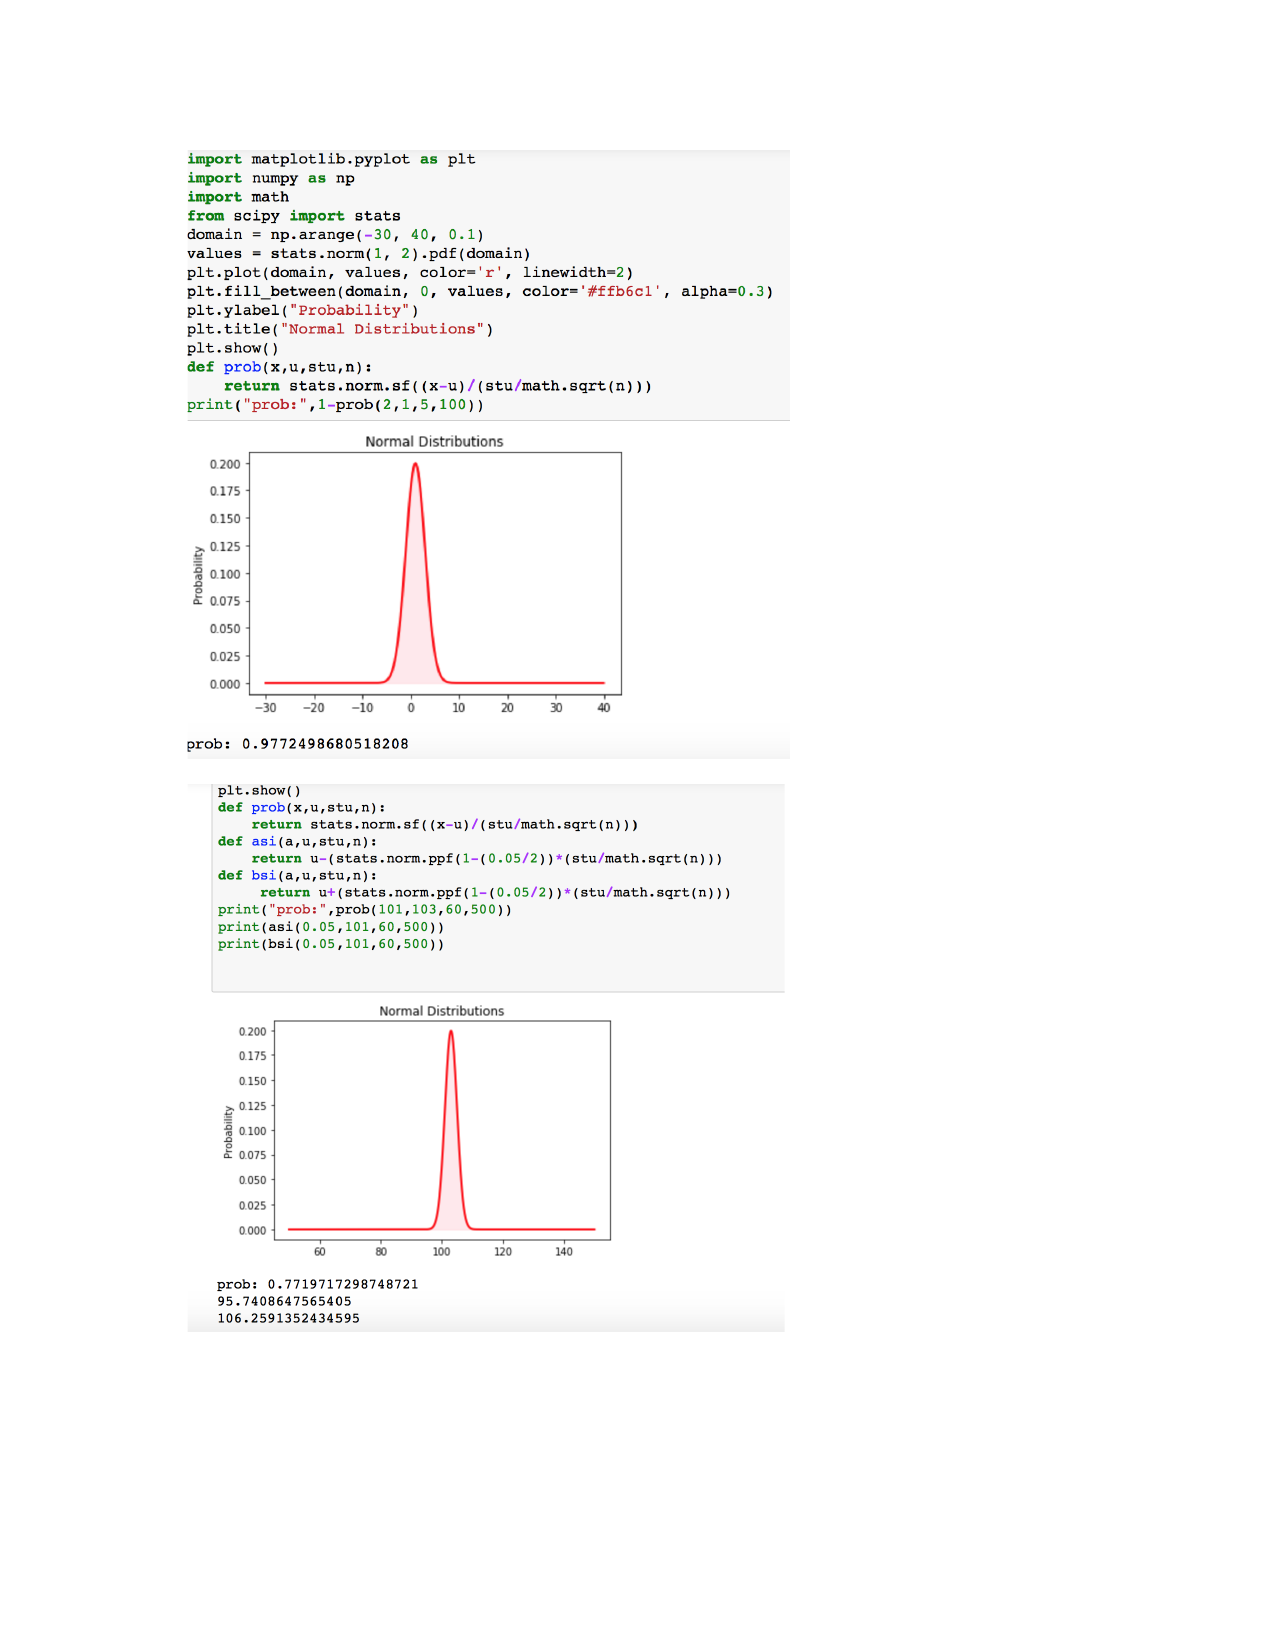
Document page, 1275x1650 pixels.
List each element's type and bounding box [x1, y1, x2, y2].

picture [187, 150, 790, 759]
picture [187, 784, 785, 1332]
